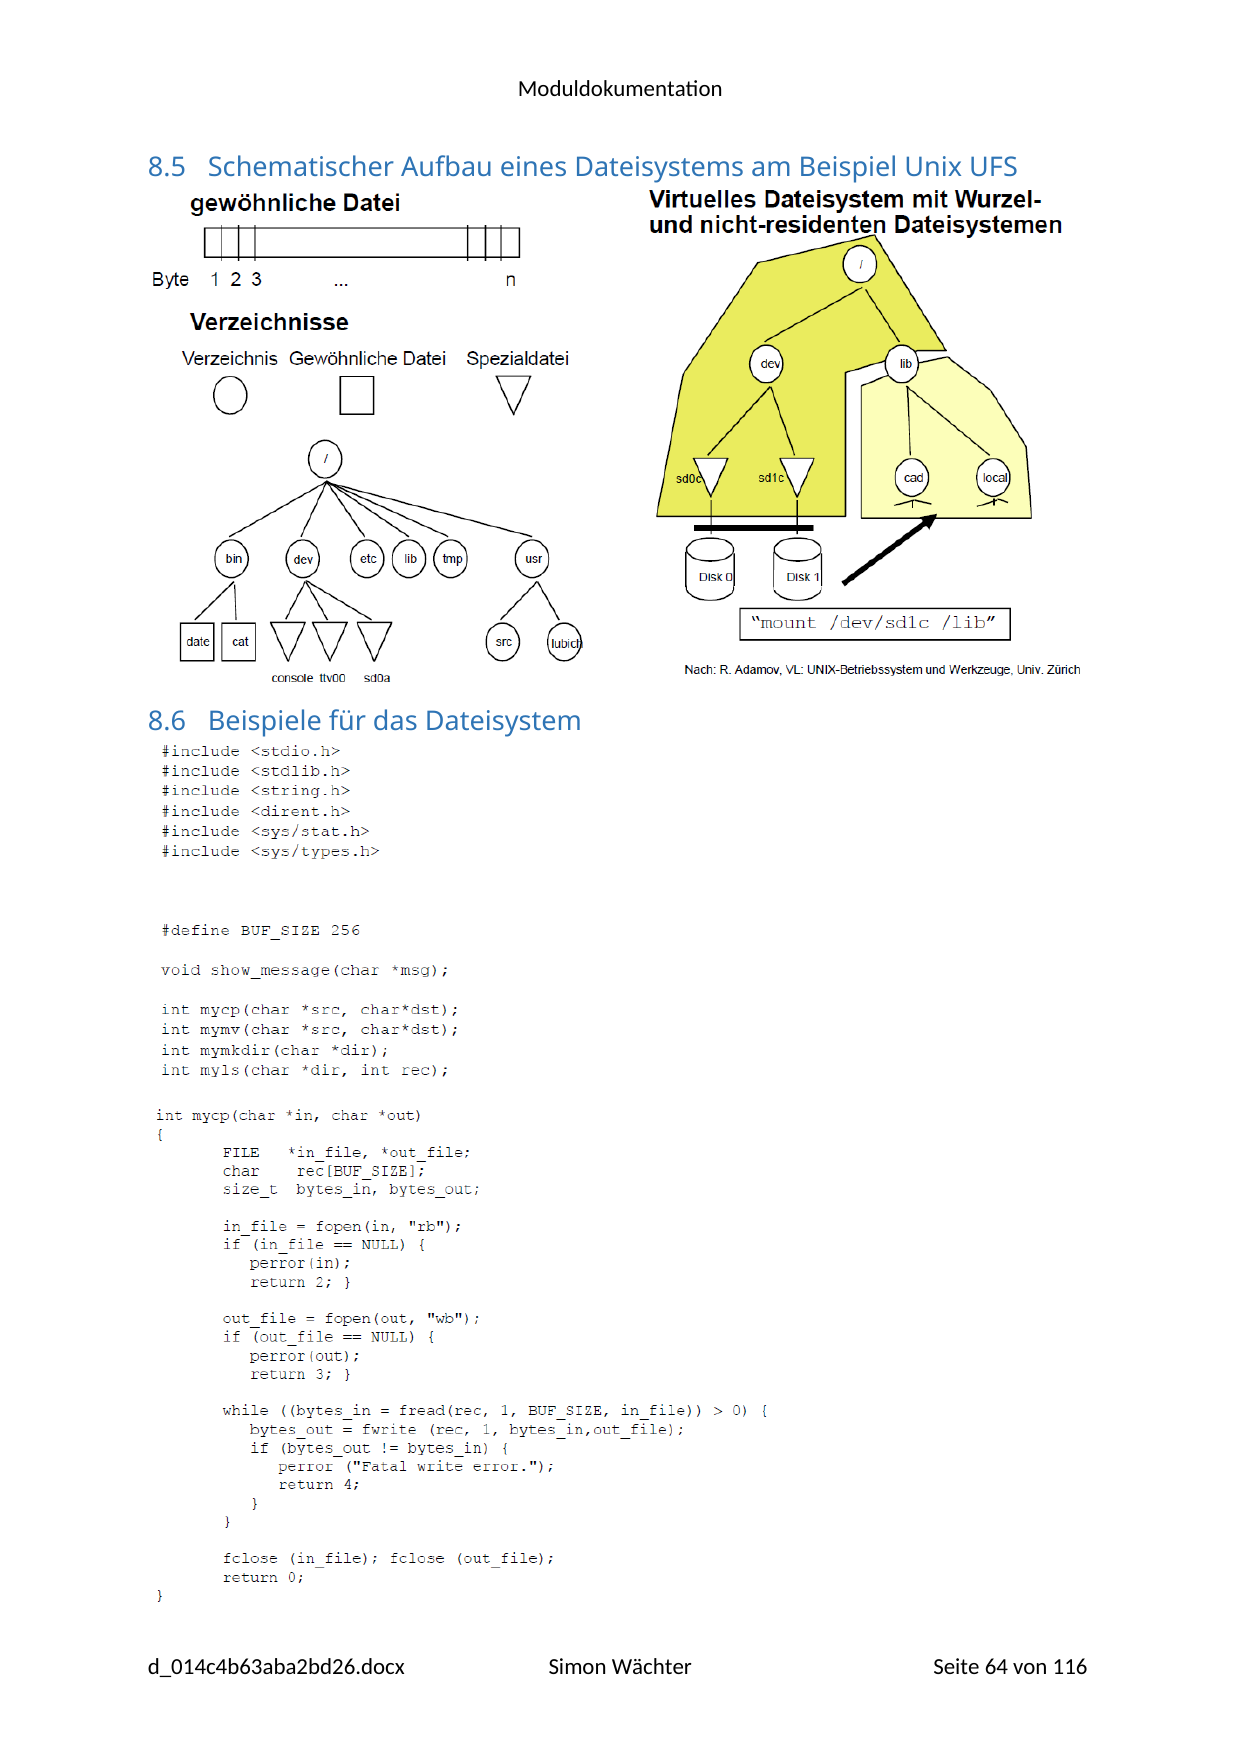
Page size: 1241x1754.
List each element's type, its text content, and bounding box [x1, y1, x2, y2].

subtitle Beispiele für das Dateisystem [148, 701, 1093, 738]
subtitle Schematischer Aufbau eines Dateisystems am Beispiel Unix UFS [148, 148, 1093, 184]
picture [147, 740, 1093, 1086]
picture [147, 1104, 1093, 1609]
picture [147, 187, 1093, 682]
